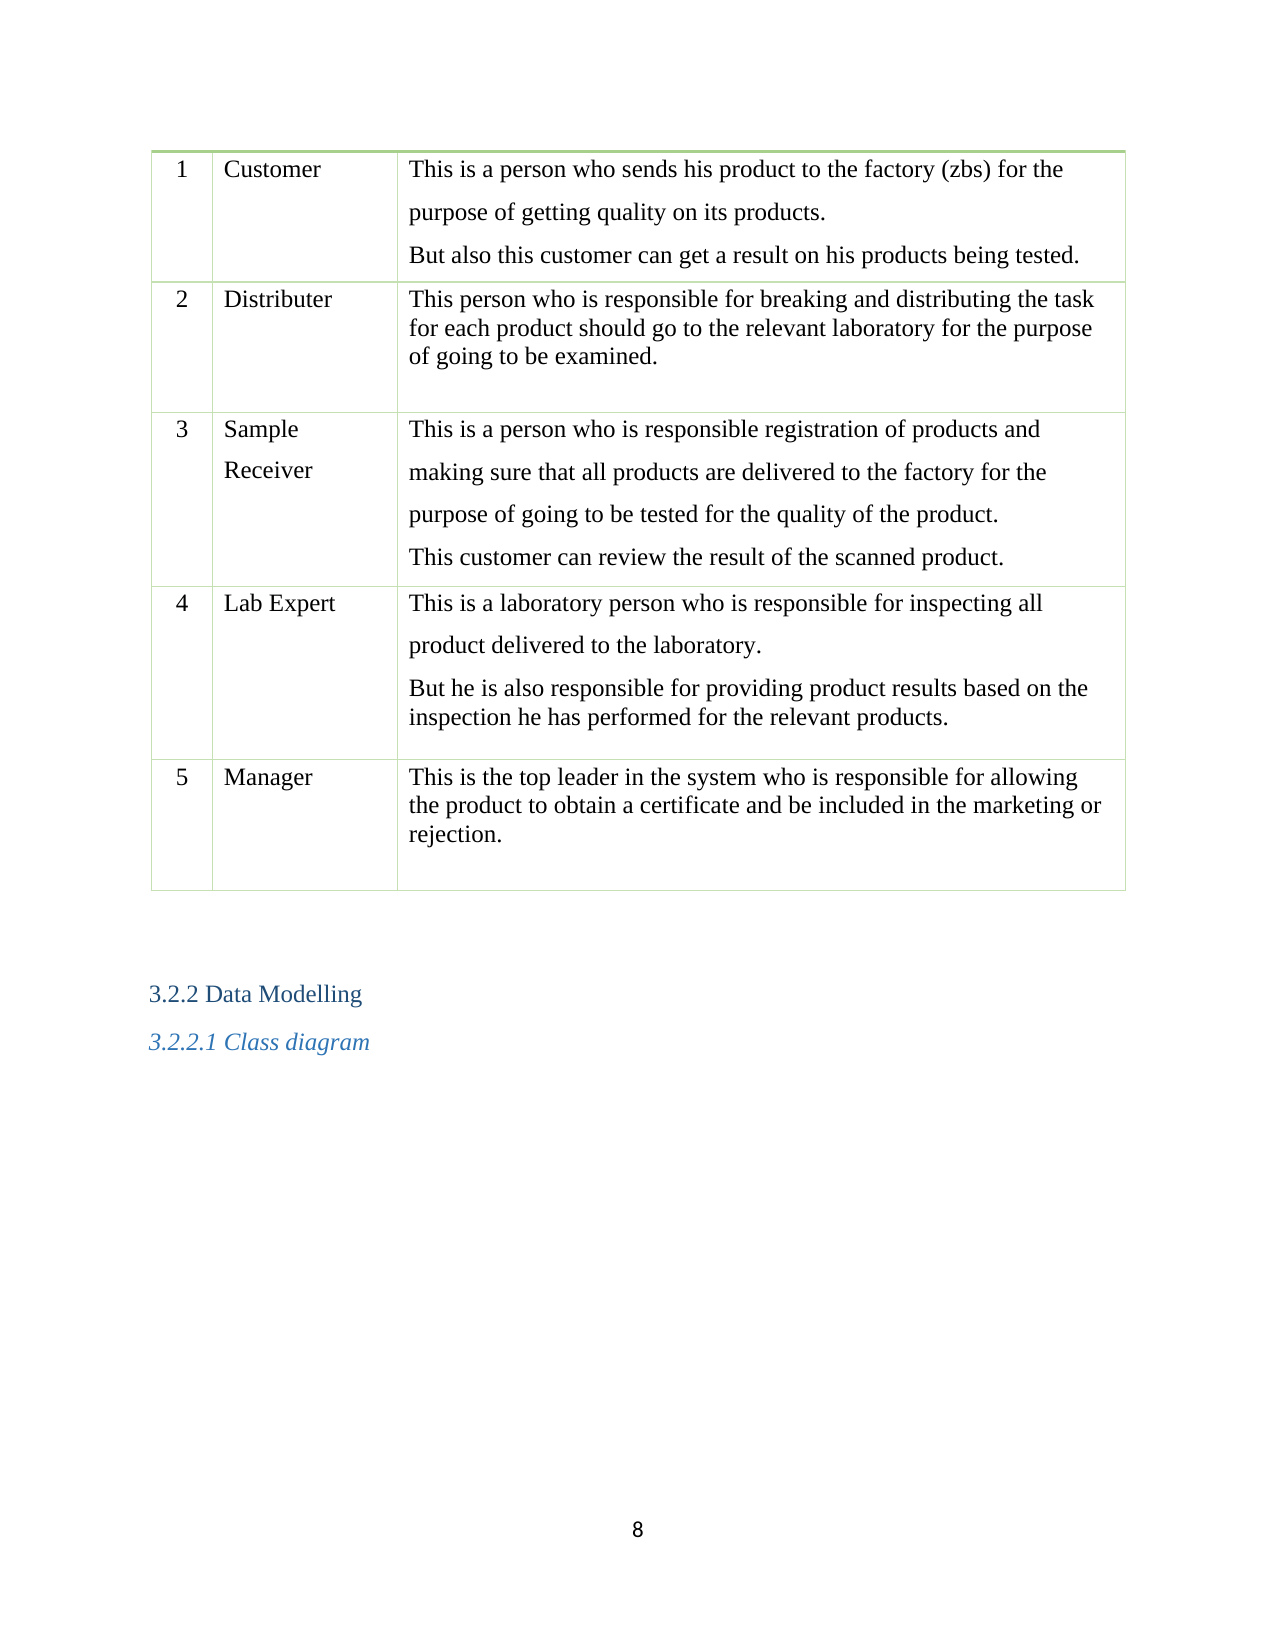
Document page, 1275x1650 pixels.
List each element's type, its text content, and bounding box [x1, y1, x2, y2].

table_cell 1 [152, 153, 212, 281]
table_cell 5 [152, 760, 212, 889]
table_cell 4 [152, 587, 212, 759]
table_cell Distributer [213, 283, 397, 412]
text 3.2.2.1 Class diagram [148, 1027, 1228, 1055]
table_cell This is the top leader in the system who is responsible for allowing the product to obtain a certificate and be included in the marketing or rejection. [398, 760, 1125, 889]
table_cell This is a person who is responsible registration of products and making sure that all products are delivered to the factory for the purpose of going to be tested for the quality of the product. This customer can review the result of the scanned product. [398, 413, 1125, 586]
table_cell Customer [213, 153, 397, 281]
table_cell This is a laboratory person who is responsible for inspecting all product delivered to the laboratory. But he is also responsible for providing product results based on the inspection he has performed for the relevant products. [398, 587, 1125, 759]
table_cell Manager [213, 760, 397, 889]
table_cell 2 [152, 283, 212, 412]
table_cell Sample Receiver [213, 413, 397, 586]
table_cell 3 [152, 413, 212, 586]
table_cell This person who is responsible for breaking and distributing the task for each product should go to the relevant laboratory for the purpose of going to be examined. [398, 283, 1125, 412]
subtitle 3.2.2 Data Modelling [148, 979, 1228, 1008]
table_cell Lab Expert [213, 587, 397, 759]
table_cell This is a person who sends his product to the factory (zbs) for the purpose of getting quality on its products. But also this customer can get a result on his products being tested. [398, 153, 1125, 281]
